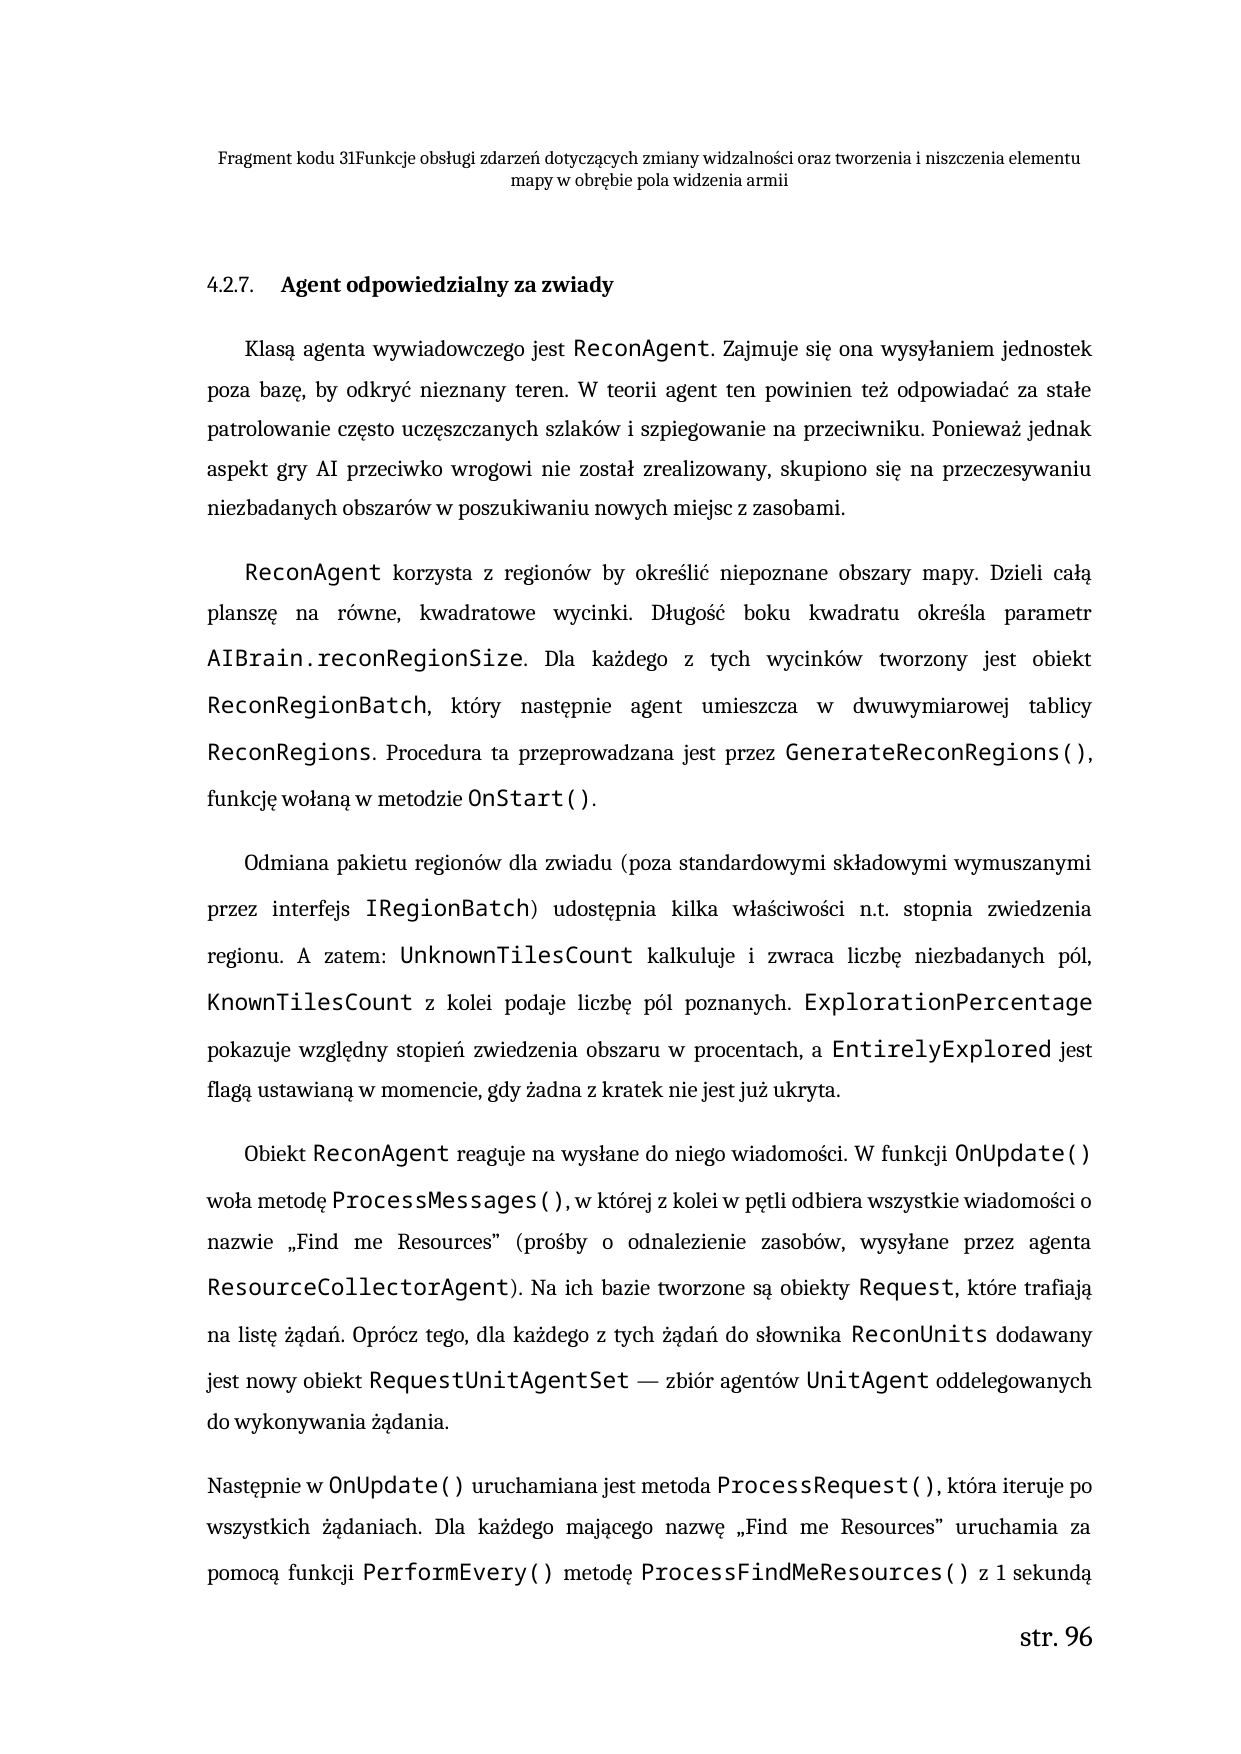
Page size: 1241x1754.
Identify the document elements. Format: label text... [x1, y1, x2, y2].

text Fragment kodu 31Funkcje obsługi zdarzeń dotyczących zmiany widzalności oraz tworzenia i niszczenia elementu mapy w obrębie pola widzenia armii [207, 148, 1092, 191]
text ReconAgent korzysta z regionów by określić niepoznane obszary mapy. Dzieli całą planszę na równe, kwadratowe wycinki. Długość boku kwadratu określa parametr AIBrain.reconRegionSize. Dla każdego z tych wycinków tworzony jest obiekt ReconRegionBatch, który następnie agent umieszcza w dwuwymiarowej tablicy ReconRegions. Procedura ta przeprowadzana jest przez GenerateReconRegions(), funkcję wołaną w metodzie OnStart(). [207, 555, 1092, 814]
text Obiekt ReconAgent reaguje na wysłane do niego wiadomości. W funkcji OnUpdate() woła metodę ProcessMessages(), w której z kolei w pętli odbiera wszystkie wiadomości o nazwie „Find me Resources” (prośby o odnalezienie zasobów, wysyłane przez agenta ResourceCollectorAgent). Na ich bazie tworzone są obiekty Request, które trafiają na listę żądań. Oprócz tego, dla każdego z tych żądań do słownika ReconUnits dodawany jest nowy obiekt RequestUnitAgentSet — zbiór agentów UnitAgent oddelegowanych do wykonywania żądania. [207, 1137, 1092, 1435]
text Odmiana pakietu regionów dla zwiadu (poza standardowymi składowymi wymuszanymi przez interfejs IRegionBatch) udostępnia kilka właściwości n.t. stopnia zwiedzenia regionu. A zatem: UnknownTilesCount kalkuluje i zwraca liczbę niezbadanych pól, KnownTilesCount z kolei podaje liczbę pól poznanych. ExplorationPercentage pokazuje względny stopień zwiedzenia obszaru w procentach, a EntirelyExplored jest flagą ustawianą w momencie, gdy żadna z kratek nie jest już ukryta. [207, 850, 1092, 1103]
text Klasą agenta wywiadowczego jest ReconAgent. Zajmuje się ona wysyłaniem jednostek poza bazę, by odkryć nieznany teren. W teorii agent ten powinien też odpowiadać za stałe patrolowanie często uczęszczanych szlaków i szpiegowanie na przeciwniku. Ponieważ jednak aspekt gry AI przeciwko wrogowi nie został zrealizowany, skupiono się na przeczesywaniu niezbadanych obszarów w poszukiwaniu nowych miejsc z zasobami. [207, 332, 1092, 521]
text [207, 1469, 1092, 1587]
subtitle Agent odpowiedzialny za zwiady [207, 272, 1092, 298]
